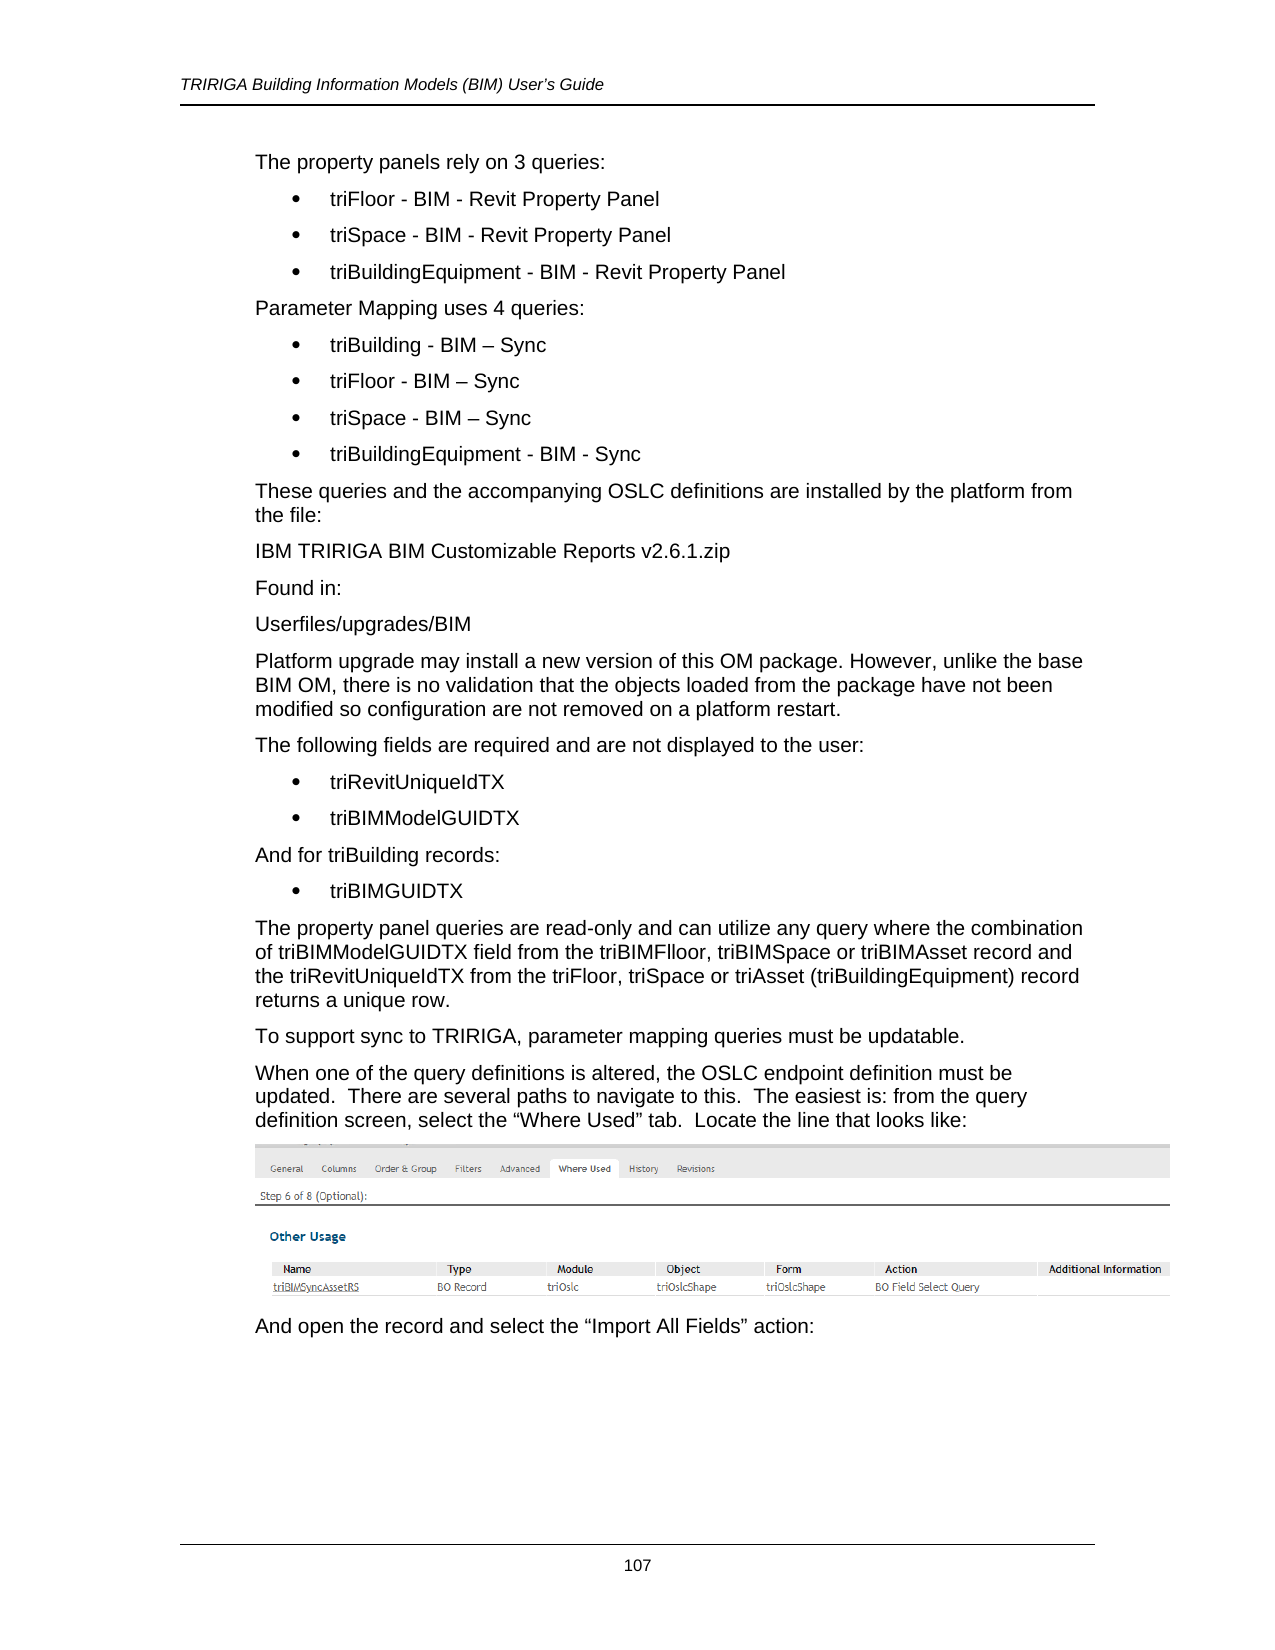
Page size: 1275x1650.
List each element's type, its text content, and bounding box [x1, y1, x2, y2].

list triSpace - BIM – Sync [292, 406, 1095, 430]
list triBuildingEquipment - BIM - Sync [292, 442, 1095, 466]
list triRevitUniqueIdTX [292, 769, 1095, 793]
text To support sync to TRIRIGA, parameter mapping queries must be updatable. [255, 1024, 1095, 1048]
text IBM TRIRIGA BIM Customizable Reports v2.6.1.zip [255, 539, 1095, 563]
text When one of the query definitions is altered, the OSLC endpoint definition must be updated. There are several paths to navigate to this. The easiest is: from the query definition screen, select the “Where Used” tab. Locate the line that looks like: [255, 1060, 1095, 1132]
list triFloor - BIM – Sync [292, 369, 1095, 393]
list triFloor - BIM - Revit Property Panel [292, 186, 1095, 211]
text These queries and the accompanying OSLC definitions are installed by the platform from the file: [255, 479, 1095, 527]
list triBuilding - BIM – Sync [292, 333, 1095, 357]
picture [255, 1144, 1170, 1302]
text And open the record and select the “Import All Fields” action: [255, 1314, 1095, 1338]
text Found in: [255, 576, 1095, 600]
text Parameter Mapping uses 4 queries: [255, 296, 1095, 320]
list triBIMGUIDTX [292, 879, 1095, 903]
text The following fields are required and are not displayed to the user: [255, 733, 1095, 757]
text Platform upgrade may install a new version of this OM package. However, unlike the base BIM OM, there is no validation that the objects loaded from the package have not been modified so configuration are not removed on a platform restart. [255, 649, 1095, 721]
text The property panels rely on 3 queries: [255, 150, 1095, 174]
text Userfiles/upgrades/BIM [255, 612, 1095, 636]
list triSpace - BIM - Revit Property Panel [292, 223, 1095, 247]
list triBIMModelGUIDTX [292, 806, 1095, 830]
text The property panel queries are read-only and can utilize any query where the combination of triBIMModelGUIDTX field from the triBIMFlloor, triBIMSpace or triBIMAsset record and the triRevitUniqueIdTX from the triFloor, triSpace or triAsset (triBuildingEquipment) record returns a unique row. [255, 916, 1095, 1011]
text And for triBuilding records: [255, 843, 1095, 867]
list triBuildingEquipment - BIM - Revit Property Panel [292, 259, 1095, 284]
